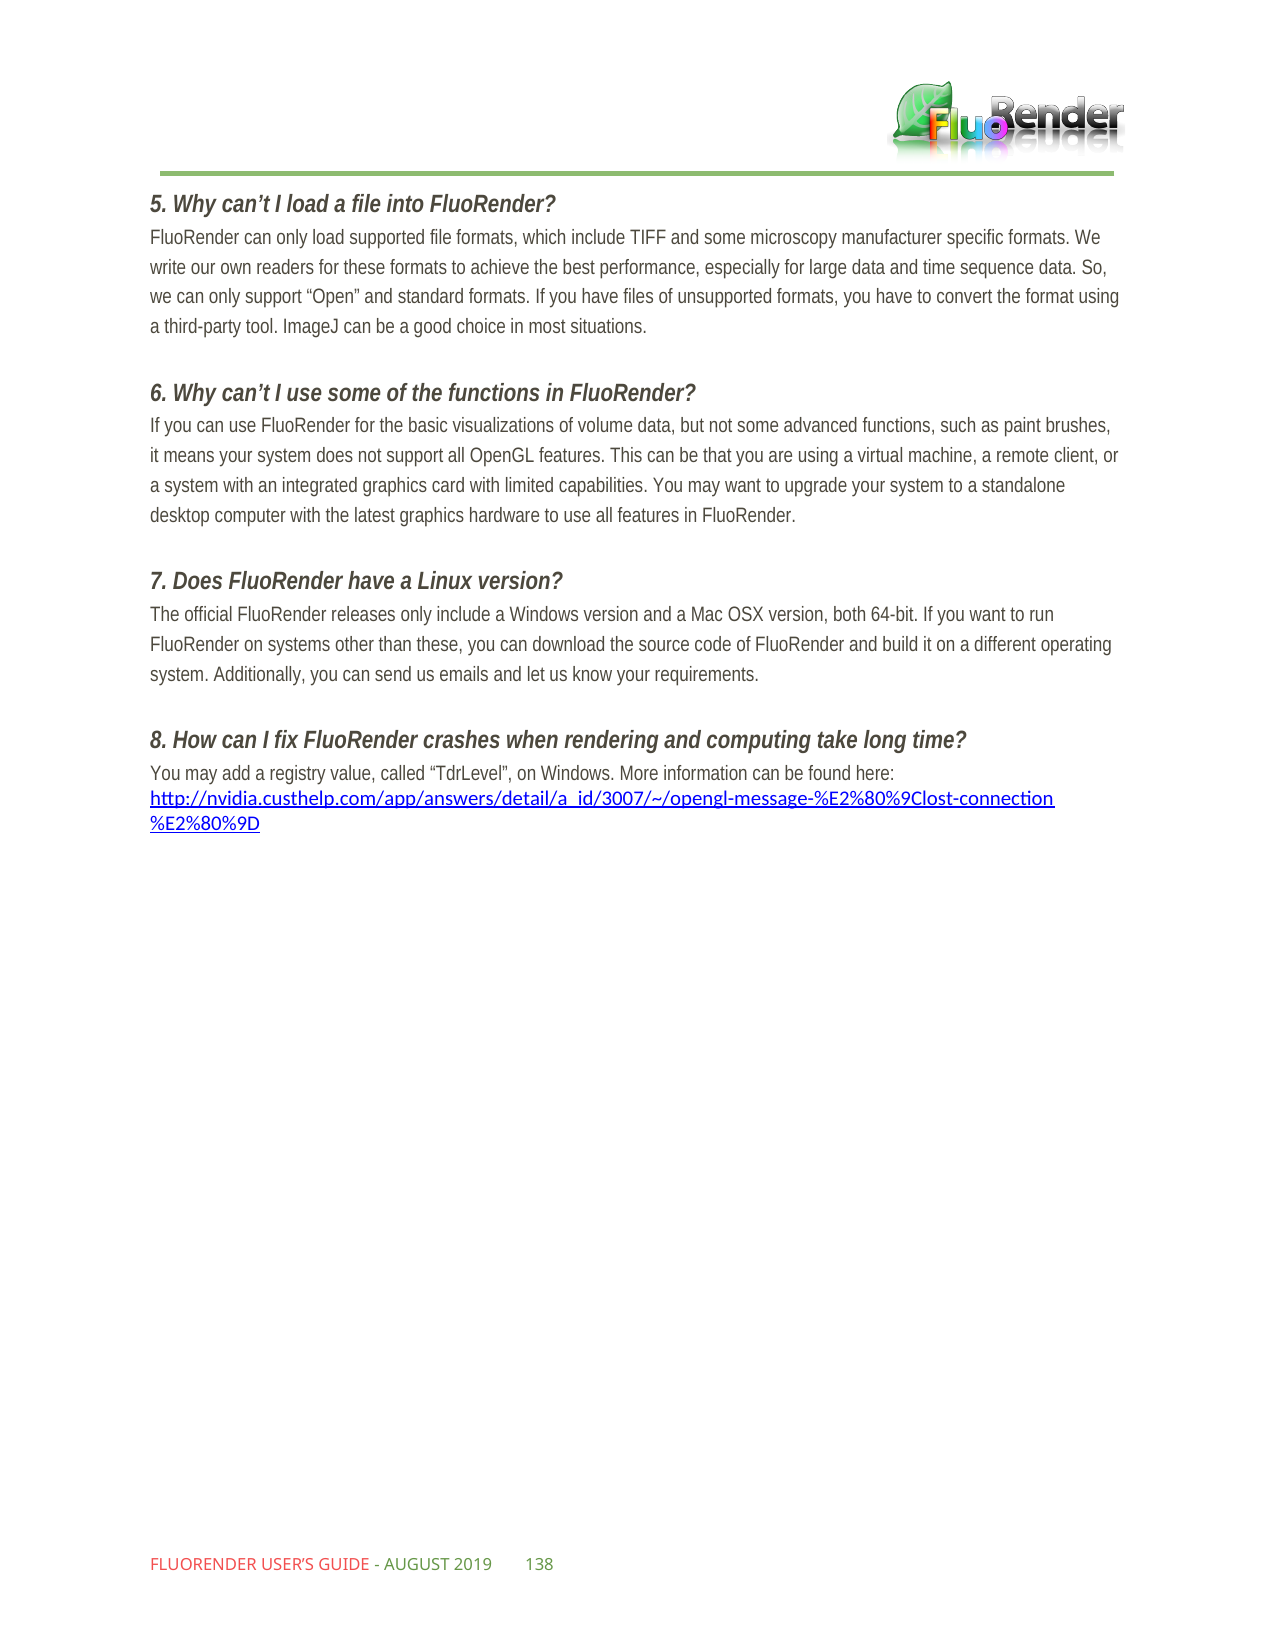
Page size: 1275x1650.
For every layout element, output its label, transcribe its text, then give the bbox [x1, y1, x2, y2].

text You may add a registry value, called “TdrLevel”, on Windows. More information can be found here: http://nvidia.custhelp.com/app/answers/detail/a_id/3007/~/opengl-message-%E2%80%9Clost-connection%E2%80%9D [150, 761, 1125, 836]
subtitle 7. Does FluoRender have a Linux version? [150, 566, 1125, 595]
subtitle 5. Why can’t I load a file into FluoRender? [150, 189, 1125, 218]
text The official FluoRender releases only include a Windows version and a Mac OSX version, both 64-bit. If you want to run FluoRender on systems other than these, you can download the source code of FluoRender and build it on a different operating system. Additionally, you can send us emails and let us know your requirements. [150, 602, 1125, 686]
subtitle 6. Why can’t I use some of the functions in FluoRender? [150, 378, 1125, 406]
picture [887, 75, 1125, 165]
subtitle 8. How can I fix FluoRender crashes when rendering and computing take long time? [150, 725, 1125, 754]
text If you can use FluoRender for the basic visualizations of volume data, but not some advanced functions, such as paint brushes, it means your system does not support all OpenGL features. This can be that you are using a virtual machine, a remote client, or a system with an integrated graphics card with limited capabilities. You may want to upgrade your system to a standalone desktop computer with the latest graphics hardware to use all features in FluoRender. [150, 413, 1125, 527]
text FluoRender can only load supported file formats, which include TIFF and some microscopy manufacturer specific formats. We write our own readers for these formats to achieve the best performance, especially for large data and time sequence data. So, we can only support “Open” and standard formats. If you have files of unsupported formats, you have to convert the format using a third-party tool. ImageJ can be a good choice in most situations. [150, 225, 1125, 338]
